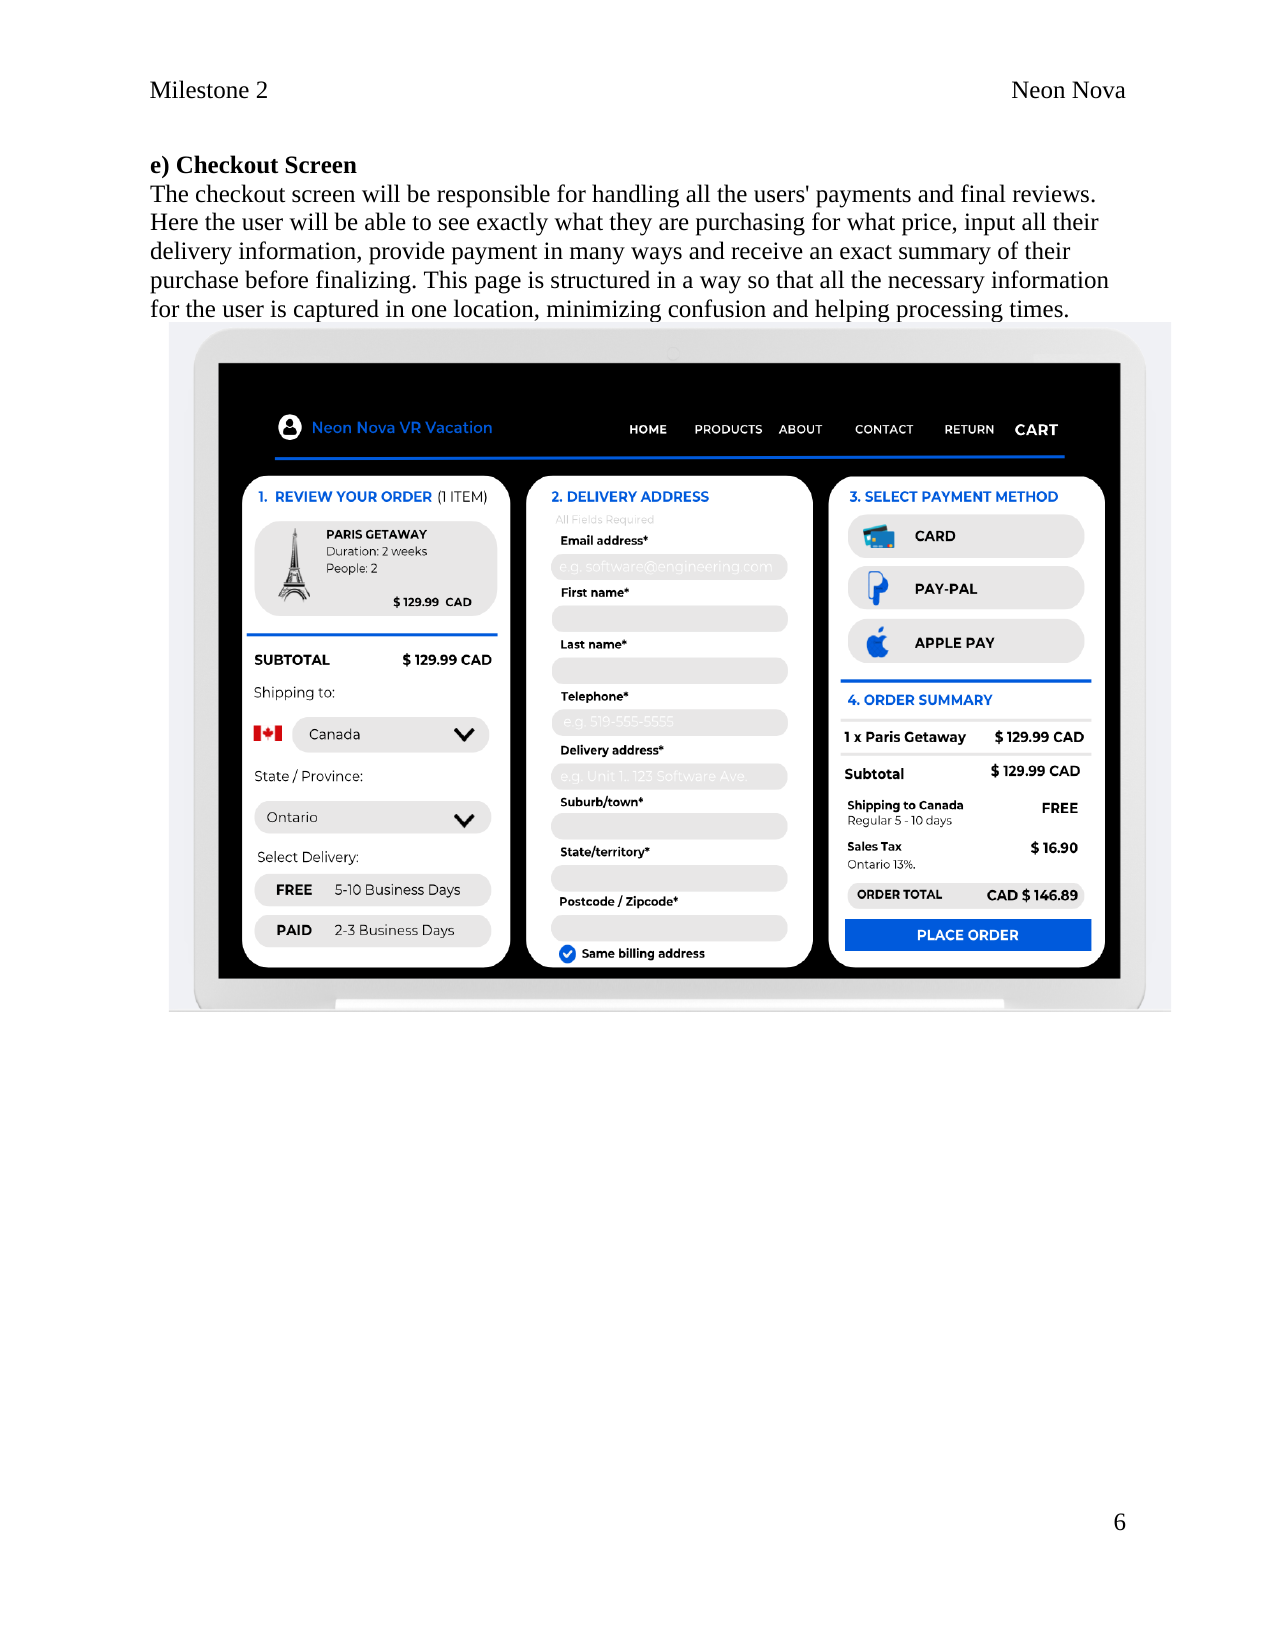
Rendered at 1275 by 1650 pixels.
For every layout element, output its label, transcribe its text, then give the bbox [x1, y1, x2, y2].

text The checkout screen will be responsible for handling all the users' payments and final reviews. Here the user will be able to see exactly what they are purchasing for what price, input all their delivery information, provide payment in many ways and receive an exact summary of their purchase before finalizing. This page is structured in a way so that all the necessary information for the user is captured in one location, minimizing confusion and helping processing times. [150, 179, 1125, 322]
text e) Checkout Screen [150, 150, 1125, 179]
